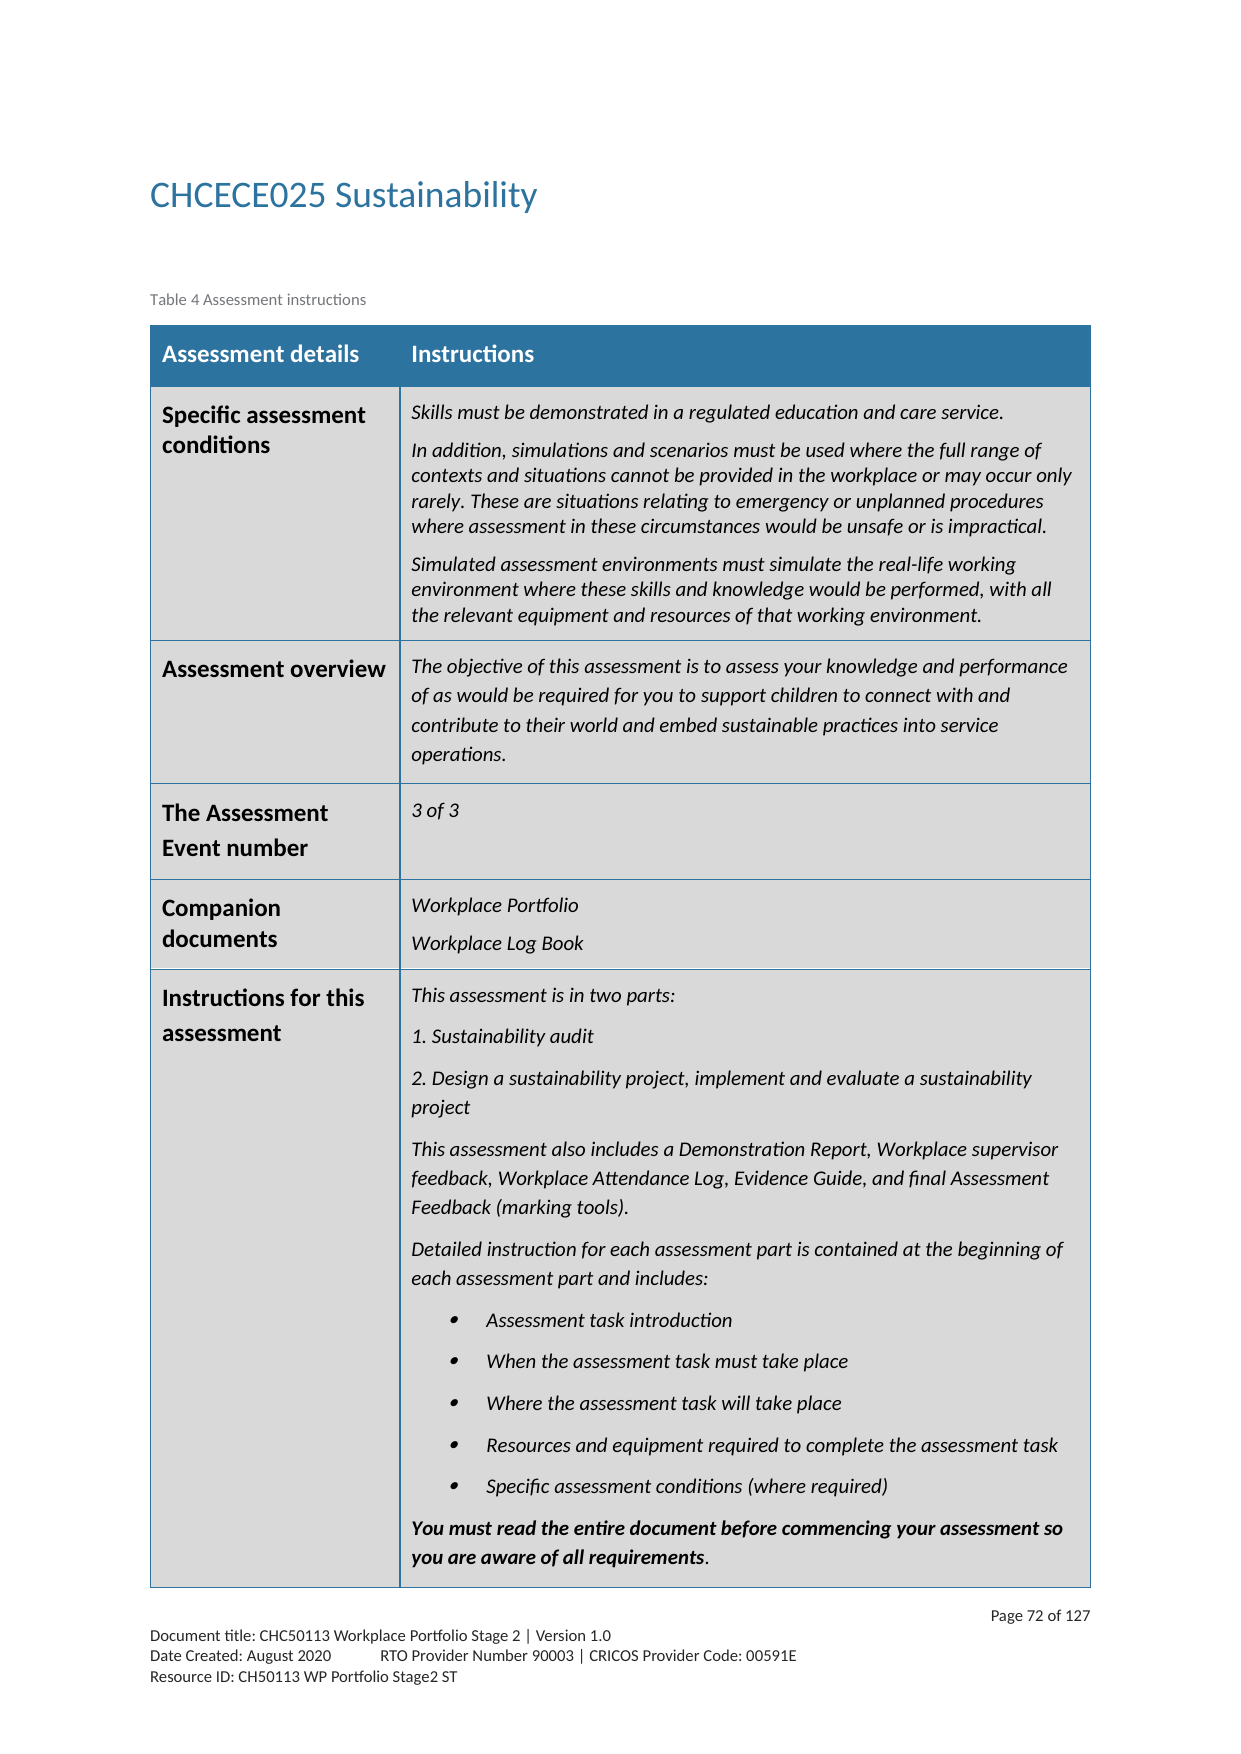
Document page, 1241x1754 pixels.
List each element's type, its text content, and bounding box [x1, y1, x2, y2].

text CHCECE025 Sustainability [150, 171, 1090, 216]
table_cell Workplace Portfolio Workplace Log Book [401, 880, 1090, 968]
text Table 4 Assessment instructions [150, 289, 1090, 309]
table_cell The objective of this assessment is to assess your knowledge and performance of as would be required for you to support children to connect with and contribute to their world and embed sustainable practices into service operations. [401, 641, 1090, 783]
table_cell Instructions for this assessment [151, 970, 399, 1587]
table_cell Assessment overview [151, 641, 399, 783]
table_cell Specific assessment conditions [151, 387, 399, 640]
table_cell The Assessment Event number [151, 784, 399, 879]
table_cell 3 of 3 [401, 784, 1090, 879]
table_header Assessment details [151, 326, 399, 386]
table_header Instructions [401, 326, 1090, 386]
table_cell Skills must be demonstrated in a regulated education and care service. In addition, simulations and scenarios must be used where the full range of contexts and situations cannot be provided in the workplace or may occur only rarely. These are situations relating to emergency or unplanned procedures where assessment in these circumstances would be unsafe or is impractical. Simulated assessment environments must simulate the real-life working environment where these skills and knowledge would be performed, with all the relevant equipment and resources of that working environment. [401, 387, 1090, 640]
table_cell Companion documents [151, 880, 399, 968]
table_cell This assessment is in two parts: 1. Sustainability audit 2. Design a sustainability project, implement and evaluate a sustainability project This assessment also includes a Demonstration Report, Workplace supervisor feedback, Workplace Attendance Log, Evidence Guide, and final Assessment Feedback (marking tools). Detailed instruction for each assessment part is contained at the beginning of each assessment part and includes: Assessment task introduction When the assessment task must take place Where the assessment task will take place Resources and equipment required to complete the assessment task Specific assessment conditions (where required) You must read the entire document before commencing your assessment so you are aware of all requirements. [401, 970, 1090, 1587]
